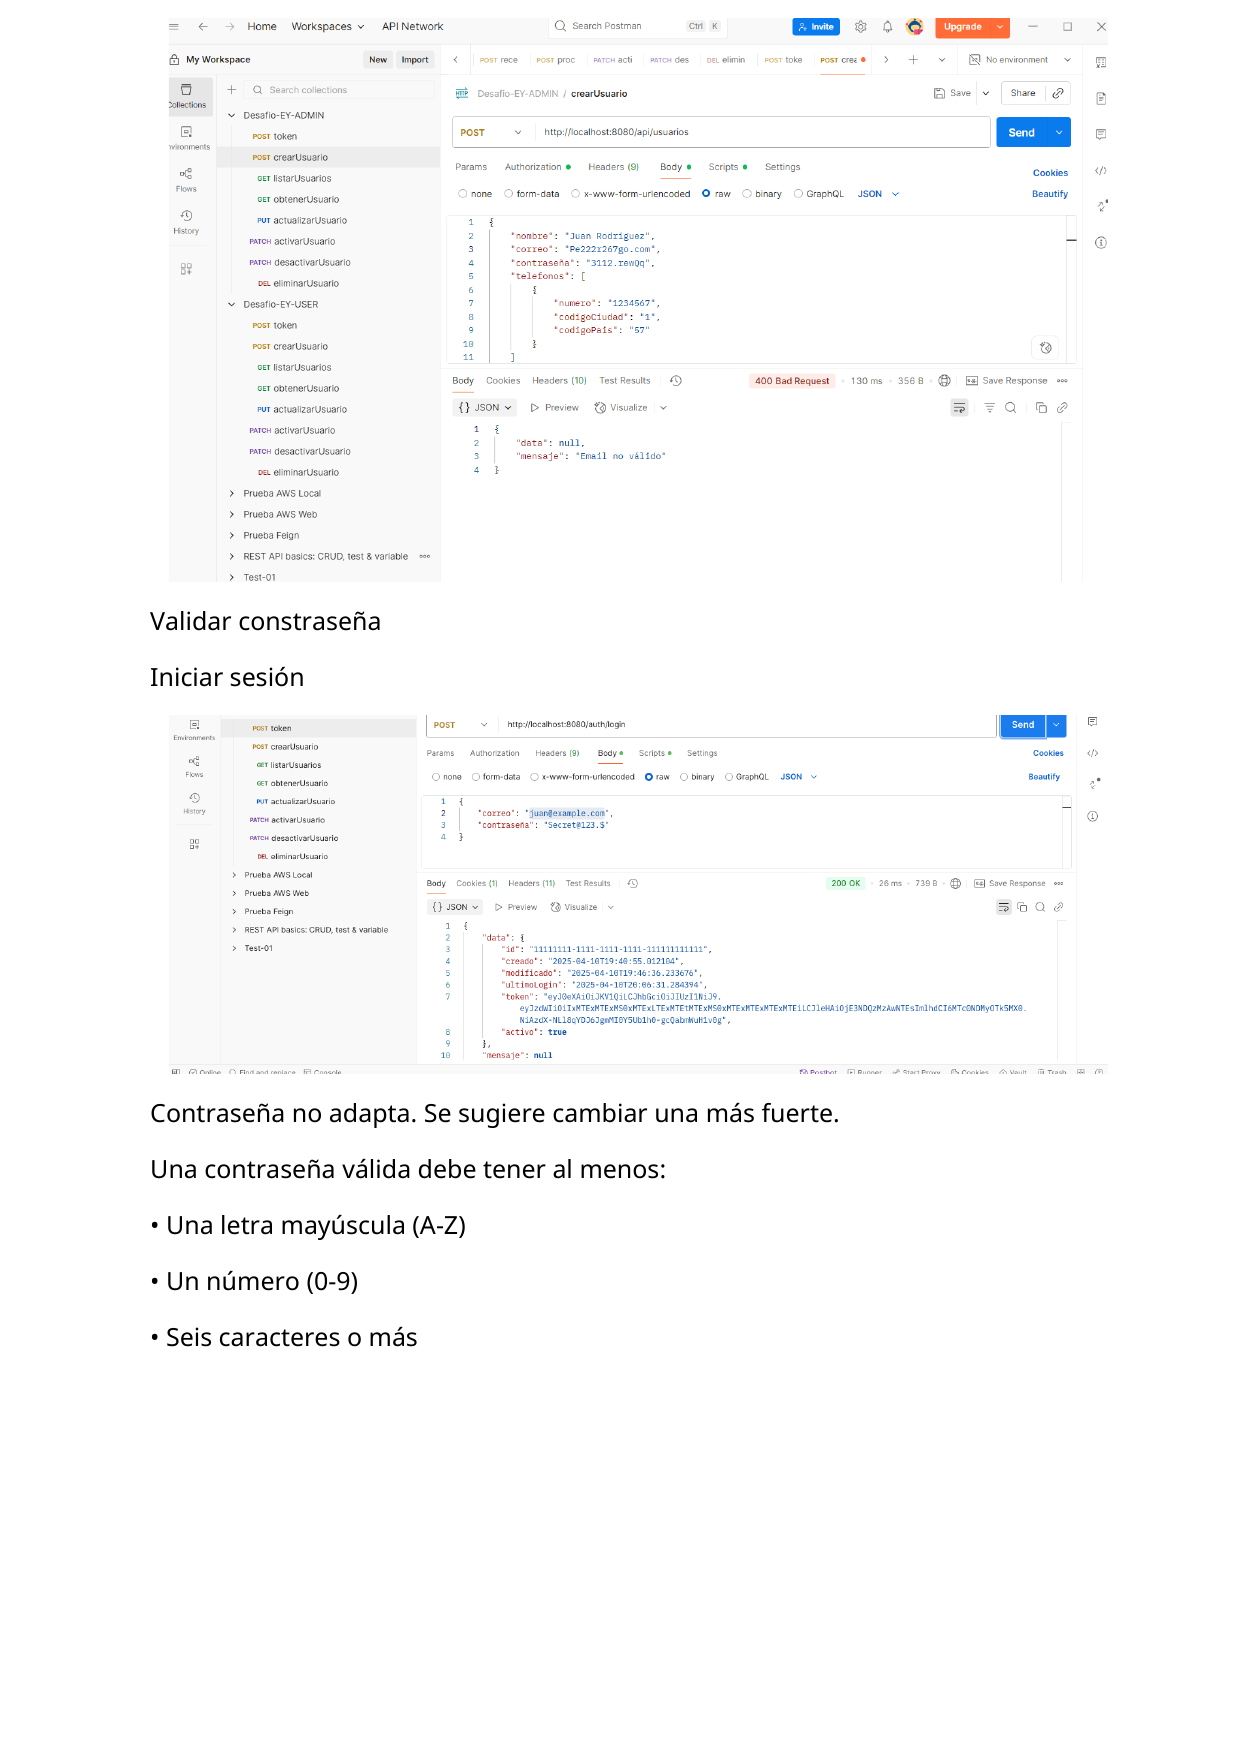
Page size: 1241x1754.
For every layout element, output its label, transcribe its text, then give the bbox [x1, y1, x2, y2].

text • Seis caracteres o más [150, 1320, 1090, 1354]
text Iniciar sesión [150, 659, 1090, 693]
text • Una letra mayúscula (A-Z) [150, 1208, 1090, 1242]
text Validar constraseña [150, 603, 1090, 637]
text • Un número (0-9) [150, 1264, 1090, 1298]
text Una contraseña válida debe tener al menos: [150, 1152, 1090, 1186]
text Contraseña no adapta. Se sugiere cambiar una más fuerte. [150, 1096, 1090, 1129]
